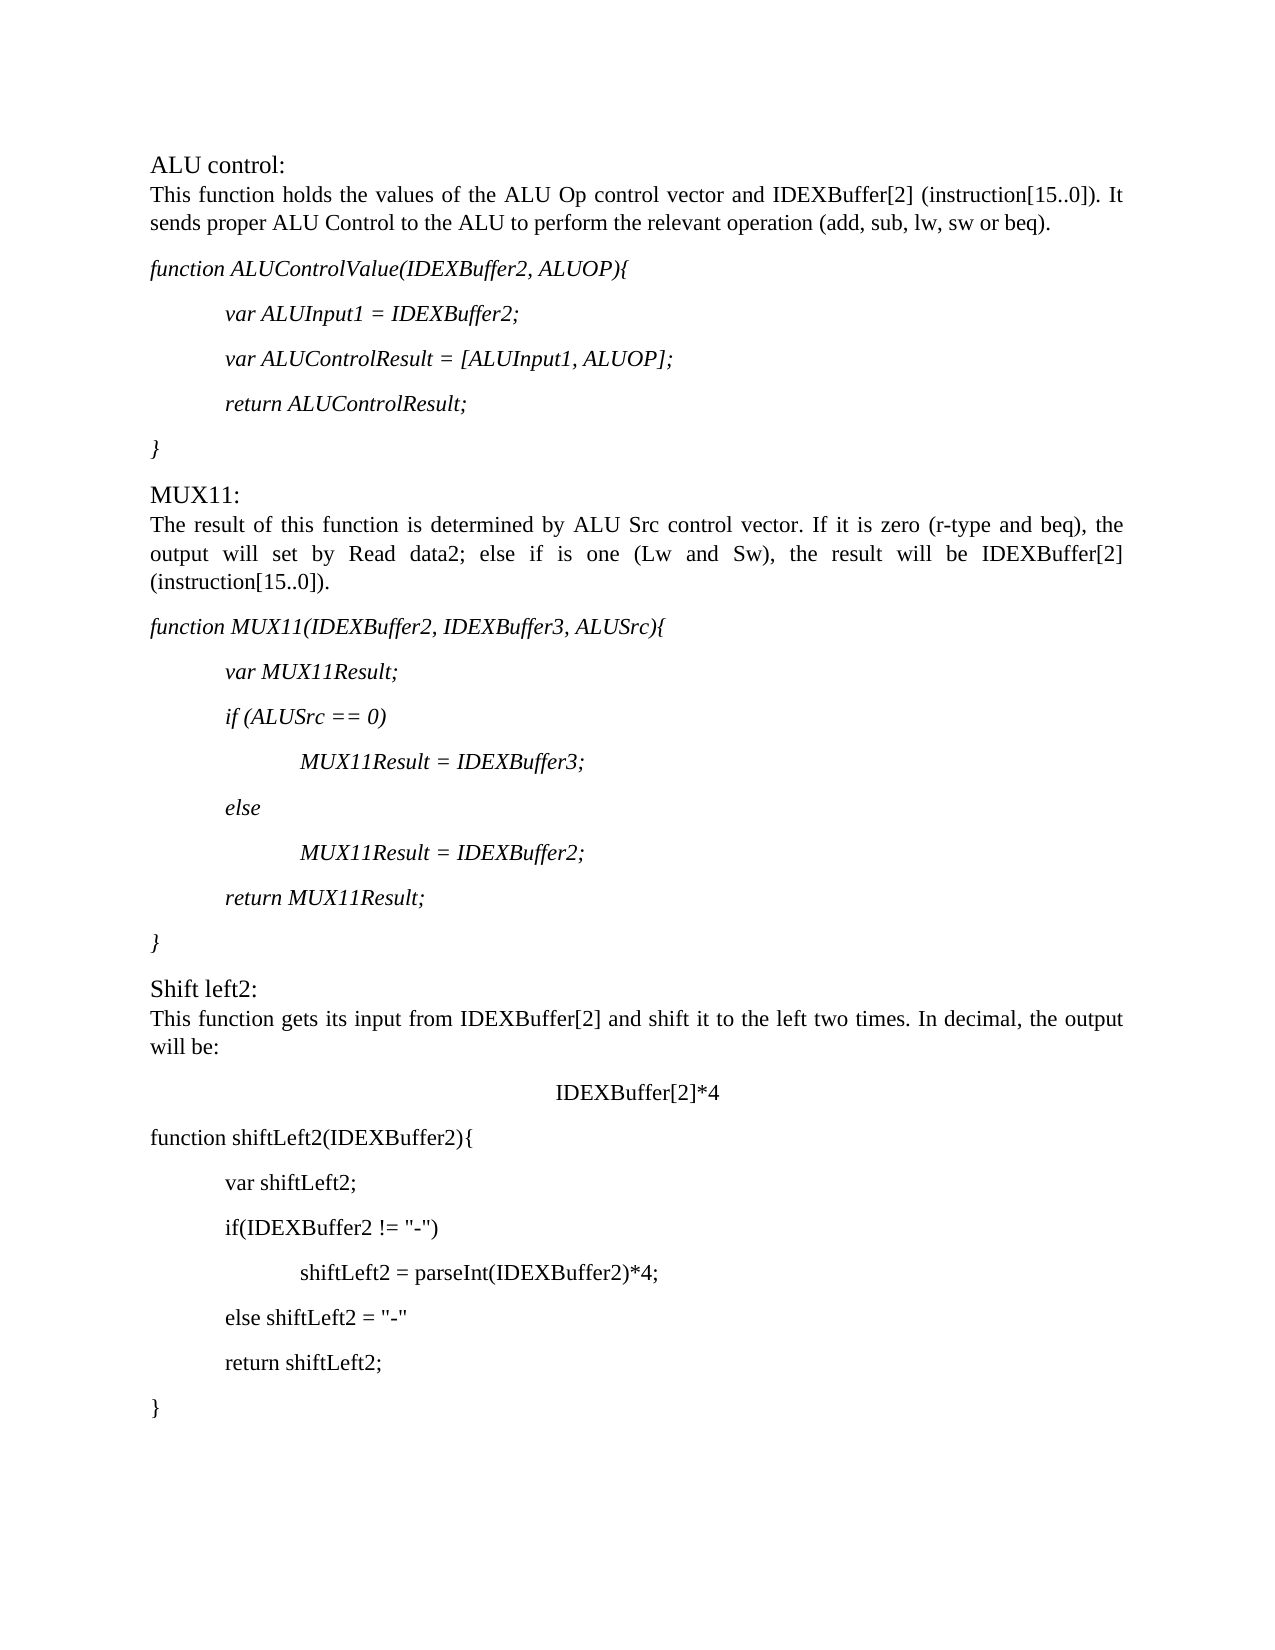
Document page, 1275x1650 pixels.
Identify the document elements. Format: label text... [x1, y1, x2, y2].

text shiftLeft2 = parseInt(IDEXBuffer2)*4; [150, 1259, 1125, 1285]
subtitle MUX11: [150, 480, 1125, 509]
text } [150, 1394, 1125, 1421]
text } [150, 929, 1125, 955]
text var MUX11Result; [150, 658, 1125, 684]
text else shiftLeft2 = "-" [150, 1304, 1125, 1330]
subtitle ALU control: [150, 150, 1125, 179]
text function shiftLeft2(IDEXBuffer2){ [150, 1124, 1125, 1150]
text var ALUInput1 = IDEXBuffer2; [150, 300, 1125, 326]
text return ALUControlResult; [150, 390, 1125, 416]
text function ALUControlValue(IDEXBuffer2, ALUOP){ [150, 254, 1125, 281]
text IDEXBuffer[2]*4 [150, 1078, 1125, 1105]
text MUX11Result = IDEXBuffer3; [150, 748, 1125, 775]
text MUX11Result = IDEXBuffer2; [150, 839, 1125, 865]
text else [150, 793, 1125, 820]
text return MUX11Result; [150, 884, 1125, 910]
text if(IDEXBuffer2 != "-") [150, 1214, 1125, 1240]
text return shiftLeft2; [150, 1349, 1125, 1376]
text } [150, 435, 1125, 461]
subtitle Shift left2: [150, 974, 1125, 1003]
text var ALUControlResult = [ALUInput1, ALUOP]; [150, 345, 1125, 371]
text This function holds the values of the ALU Op control vector and IDEXBuffer[2] (instruction[15..0]). It sends proper ALU Control to the ALU to perform the relevant operation (add, sub, lw, sw or beq). [150, 181, 1125, 236]
text This function gets its input from IDEXBuffer[2] and shift it to the left two times. In decimal, the output will be: [150, 1005, 1125, 1060]
text if (ALUSrc == 0) [150, 703, 1125, 730]
text var shiftLeft2; [150, 1169, 1125, 1195]
text The result of this function is determined by ALU Src control vector. If it is zero (r-type and beq), the output will set by Read data2; else if is one (Lw and Sw), the result will be IDEXBuffer[2] (instruction[15..0]). [150, 511, 1125, 594]
text function MUX11(IDEXBuffer2, IDEXBuffer3, ALUSrc){ [150, 613, 1125, 639]
